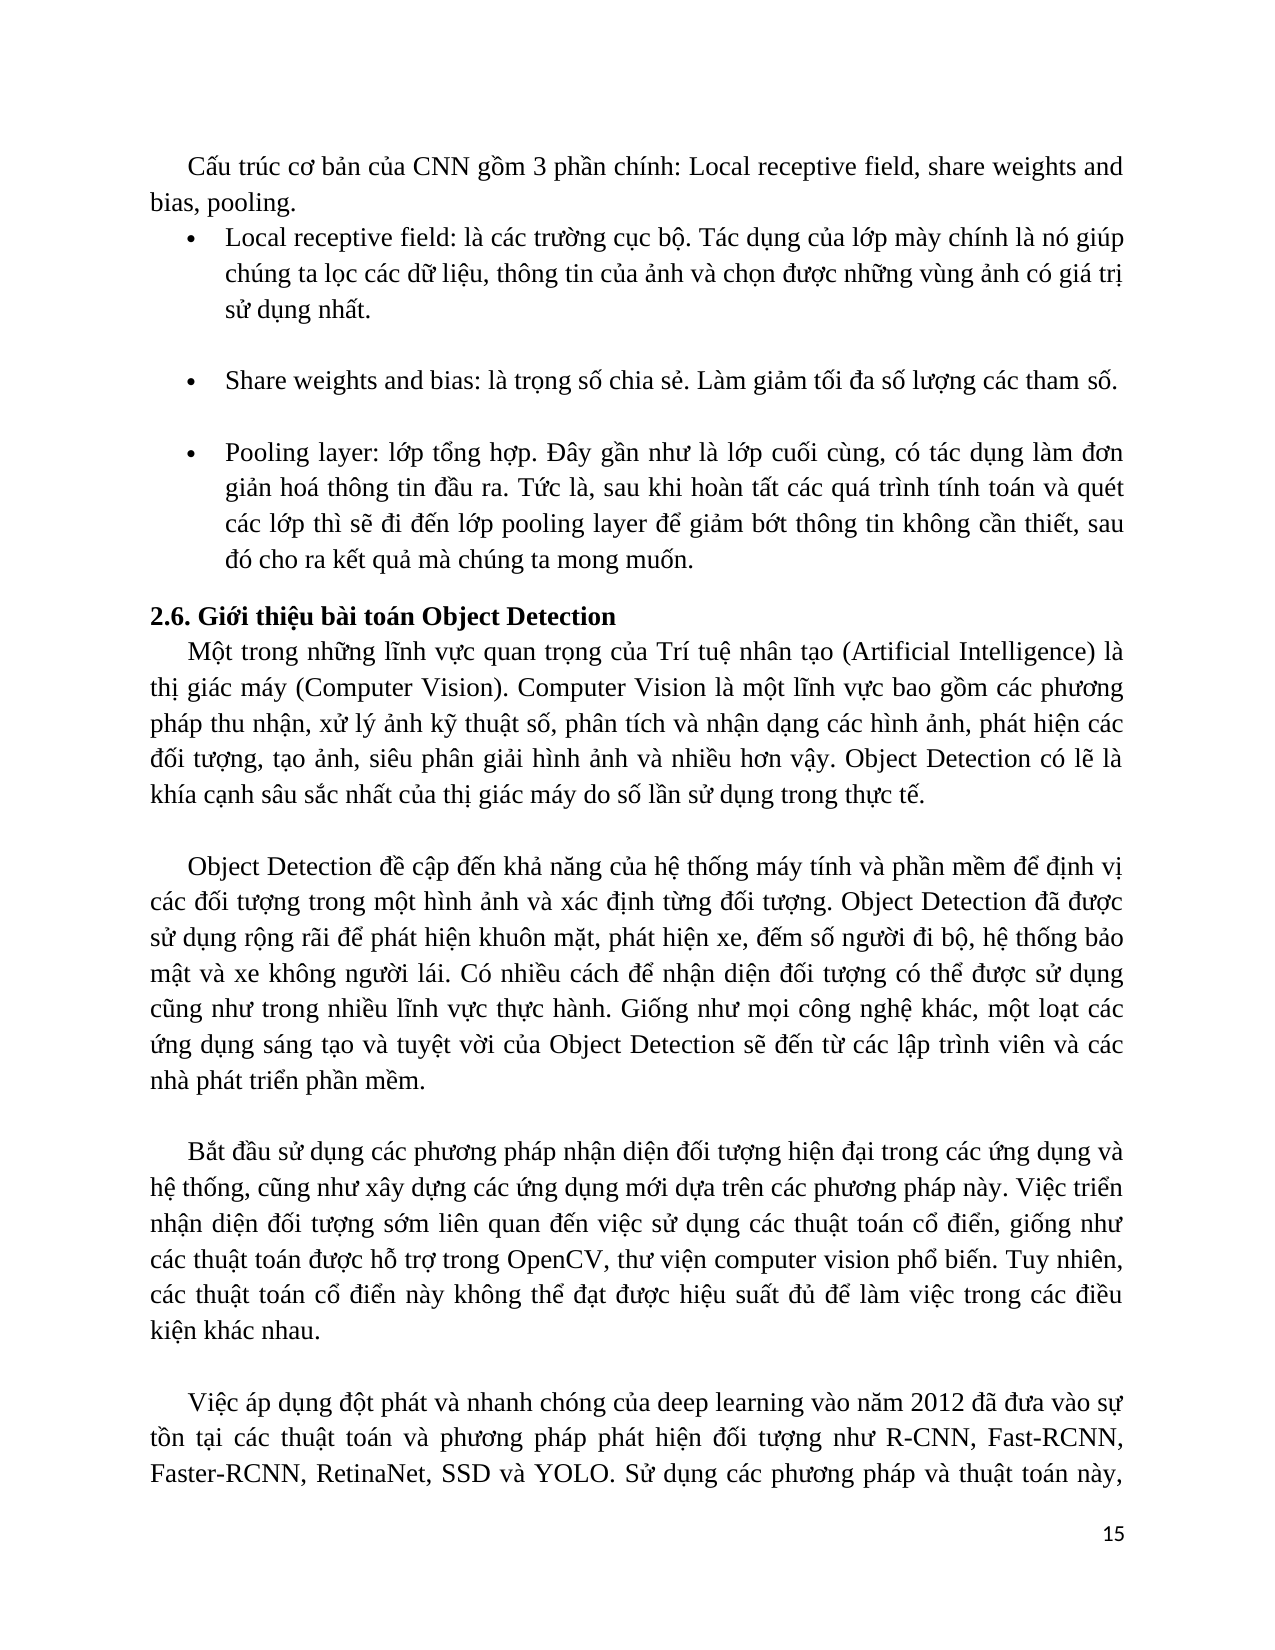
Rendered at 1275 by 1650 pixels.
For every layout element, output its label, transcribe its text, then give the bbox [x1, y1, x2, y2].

text Một trong những lĩnh vực quan trọng của Trí tuệ nhân tạo (Artificial Intelligence) là thị giác máy (Computer Vision). Computer Vision là một lĩnh vực bao gồm các phương pháp thu nhận, xử lý ảnh kỹ thuật số, phân tích và nhận dạng các hình ảnh, phát hiện các đối tượng, tạo ảnh, siêu phân giải hình ảnh và nhiều hơn vậy. Object Detection có lẽ là khía cạnh sâu sắc nhất của thị giác máy do số lần sử dụng trong thực tế. [150, 635, 1125, 809]
text 2.6. Giới thiệu bài toán Object Detection [150, 599, 1125, 631]
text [150, 1386, 1125, 1488]
text Object Detection đề cập đến khả năng của hệ thống máy tính và phần mềm để định vị các đối tượng trong một hình ảnh và xác định từng đối tượng. Object Detection đã được sử dụng rộng rãi để phát hiện khuôn mặt, phát hiện xe, đếm số người đi bộ, hệ thống bảo mật và xe không người lái. Có nhiều cách để nhận diện đối tượng có thể được sử dụng cũng như trong nhiều lĩnh vực thực hành. Giống như mọi công nghệ khác, một loạt các ứng dụng sáng tạo và tuyệt vời của Object Detection sẽ đến từ các lập trình viên và các nhà phát triển phần mềm. [150, 850, 1125, 1095]
list Local receptive field: là các trường cục bộ. Tác dụng của lớp mày chính là nó giúp chúng ta lọc các dữ liệu, thông tin của ảnh và chọn được những vùng ảnh có giá trị sử dụng nhất. [187, 221, 1125, 324]
list Pooling layer: lớp tổng hợp. Đây gần như là lớp cuối cùng, có tác dụng làm đơn giản hoá thông tin đầu ra. Tức là, sau khi hoàn tất các quá trình tính toán và quét các lớp thì sẽ đi đến lớp pooling layer để giảm bớt thông tin không cần thiết, sau đó cho ra kết quả mà chúng ta mong muốn. [187, 436, 1125, 574]
list Share weights and bias: là trọng số chia sẻ. Làm giảm tối đa số lượng các tham số. [187, 364, 1125, 396]
text Bắt đầu sử dụng các phương pháp nhận diện đối tượng hiện đại trong các ứng dụng và hệ thống, cũng như xây dựng các ứng dụng mới dựa trên các phương pháp này. Việc triển nhận diện đối tượng sớm liên quan đến việc sử dụng các thuật toán cổ điển, giống như các thuật toán được hỗ trợ trong OpenCV, thư viện computer vision phổ biến. Tuy nhiên, các thuật toán cổ điển này không thể đạt được hiệu suất đủ để làm việc trong các điều kiện khác nhau. [150, 1136, 1125, 1345]
text Cấu trúc cơ bản của CNN gồm 3 phần chính: Local receptive field, share weights and bias, pooling. [150, 150, 1125, 217]
